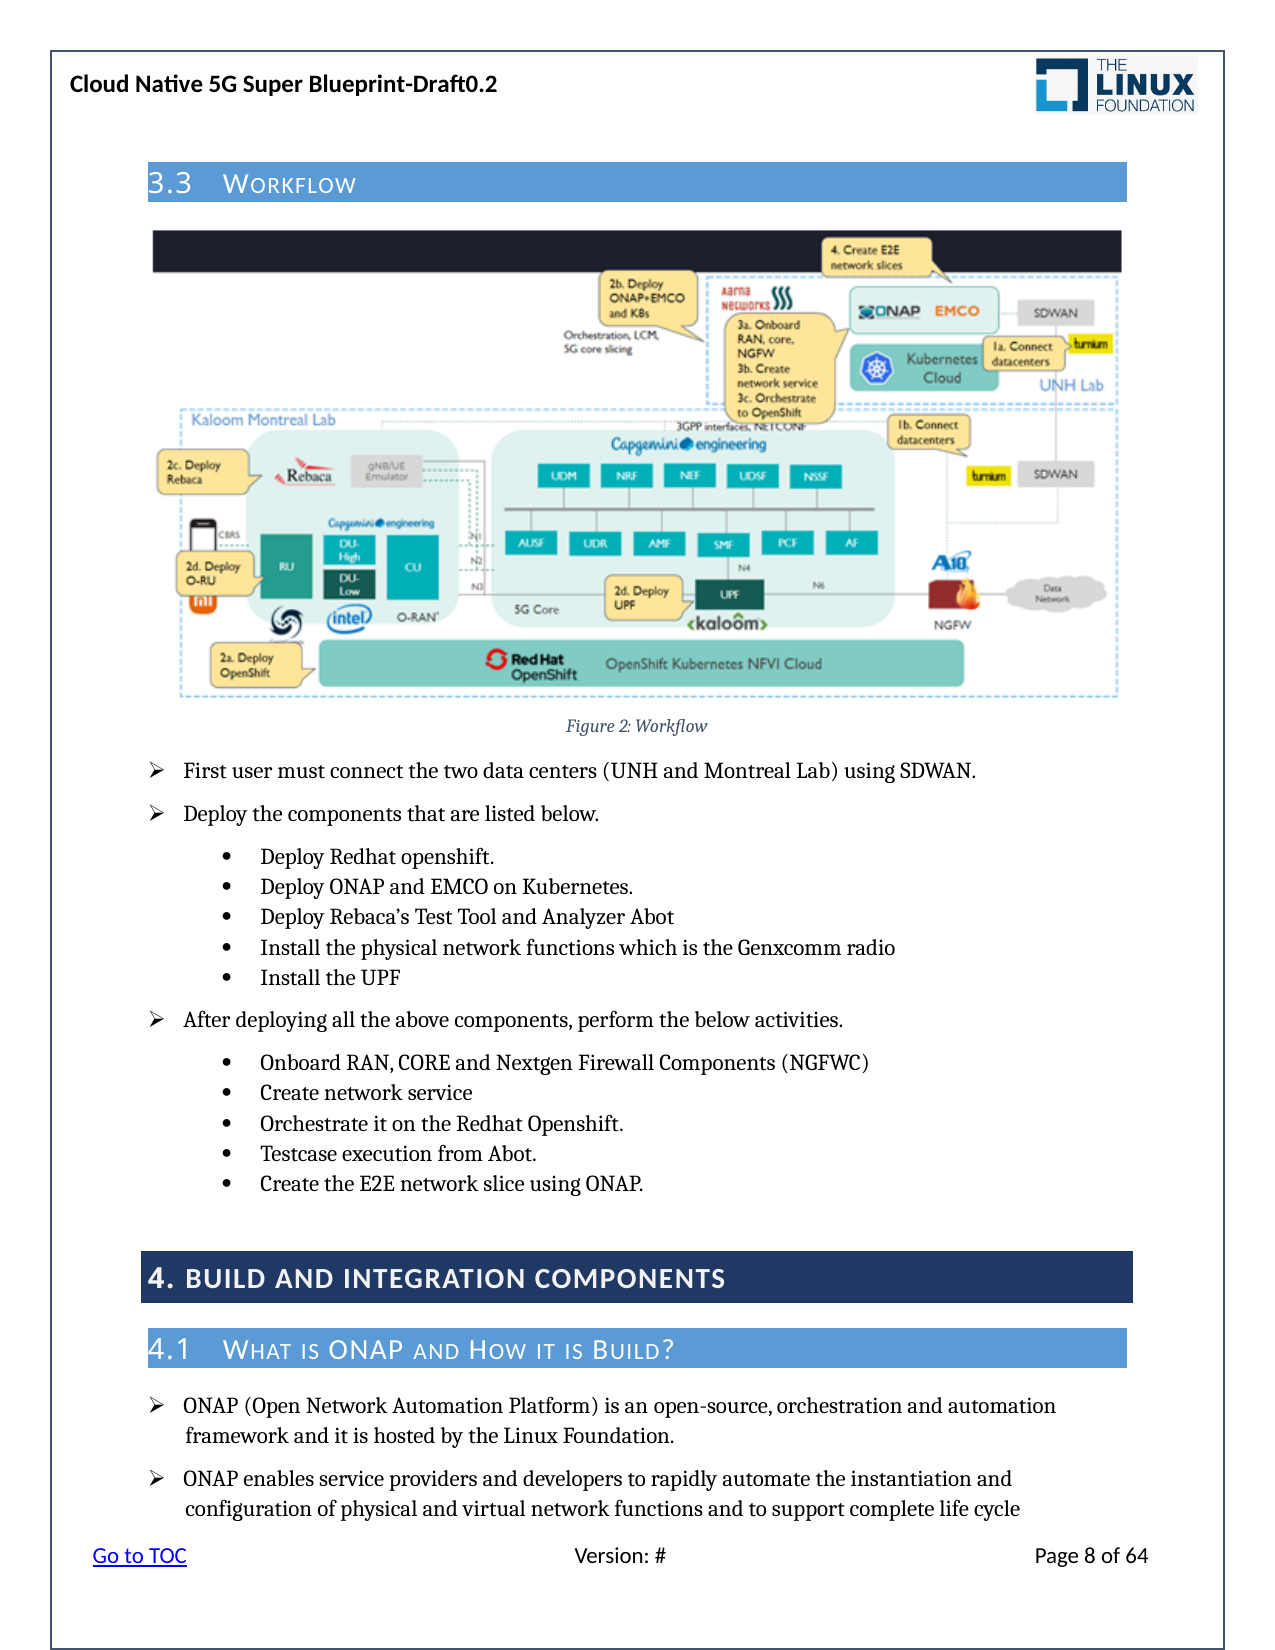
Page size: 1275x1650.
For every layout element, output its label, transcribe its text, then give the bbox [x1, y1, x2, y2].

picture [147, 226, 1128, 704]
list Deploy Redhat openshift. [223, 844, 1127, 870]
list ONAP (Open Network Automation Platform) is an open-source, orchestration and automation framework and it is hosted by the Linux Foundation. [148, 1393, 1127, 1449]
list Install the UPF [223, 964, 1127, 991]
text Figure 2: Workflow [148, 716, 1127, 737]
picture [1034, 56, 1199, 115]
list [148, 1466, 1127, 1522]
text Workflow [148, 162, 1127, 202]
list Create network service [223, 1080, 1127, 1106]
list Deploy Rebaca’s Test Tool and Analyzer Abot [223, 904, 1127, 930]
list After deploying all the above components, perform the below activities. [148, 1007, 1127, 1033]
list Orchestrate it on the Redhat Openshift. [223, 1110, 1127, 1137]
list First user must connect the two data centers (UNH and Montreal Lab) using SDWAN. [148, 758, 1127, 784]
list Install the physical network functions which is the Genxcomm radio [223, 934, 1127, 961]
list Testcase execution from Abot. [223, 1141, 1127, 1167]
text What is ONAP and How it is Build? [148, 1328, 1127, 1368]
list Deploy ONAP and EMCO on Kubernetes. [223, 874, 1127, 900]
list Onboard RAN, CORE and Nextgen Firewall Components (NGFWC) [223, 1050, 1127, 1076]
list Deploy the components that are listed below. [148, 801, 1127, 827]
list Create the E2E network slice using ONAP. [223, 1171, 1127, 1197]
subtitle BUILD and Integration COMPONENTs [148, 1257, 1127, 1297]
